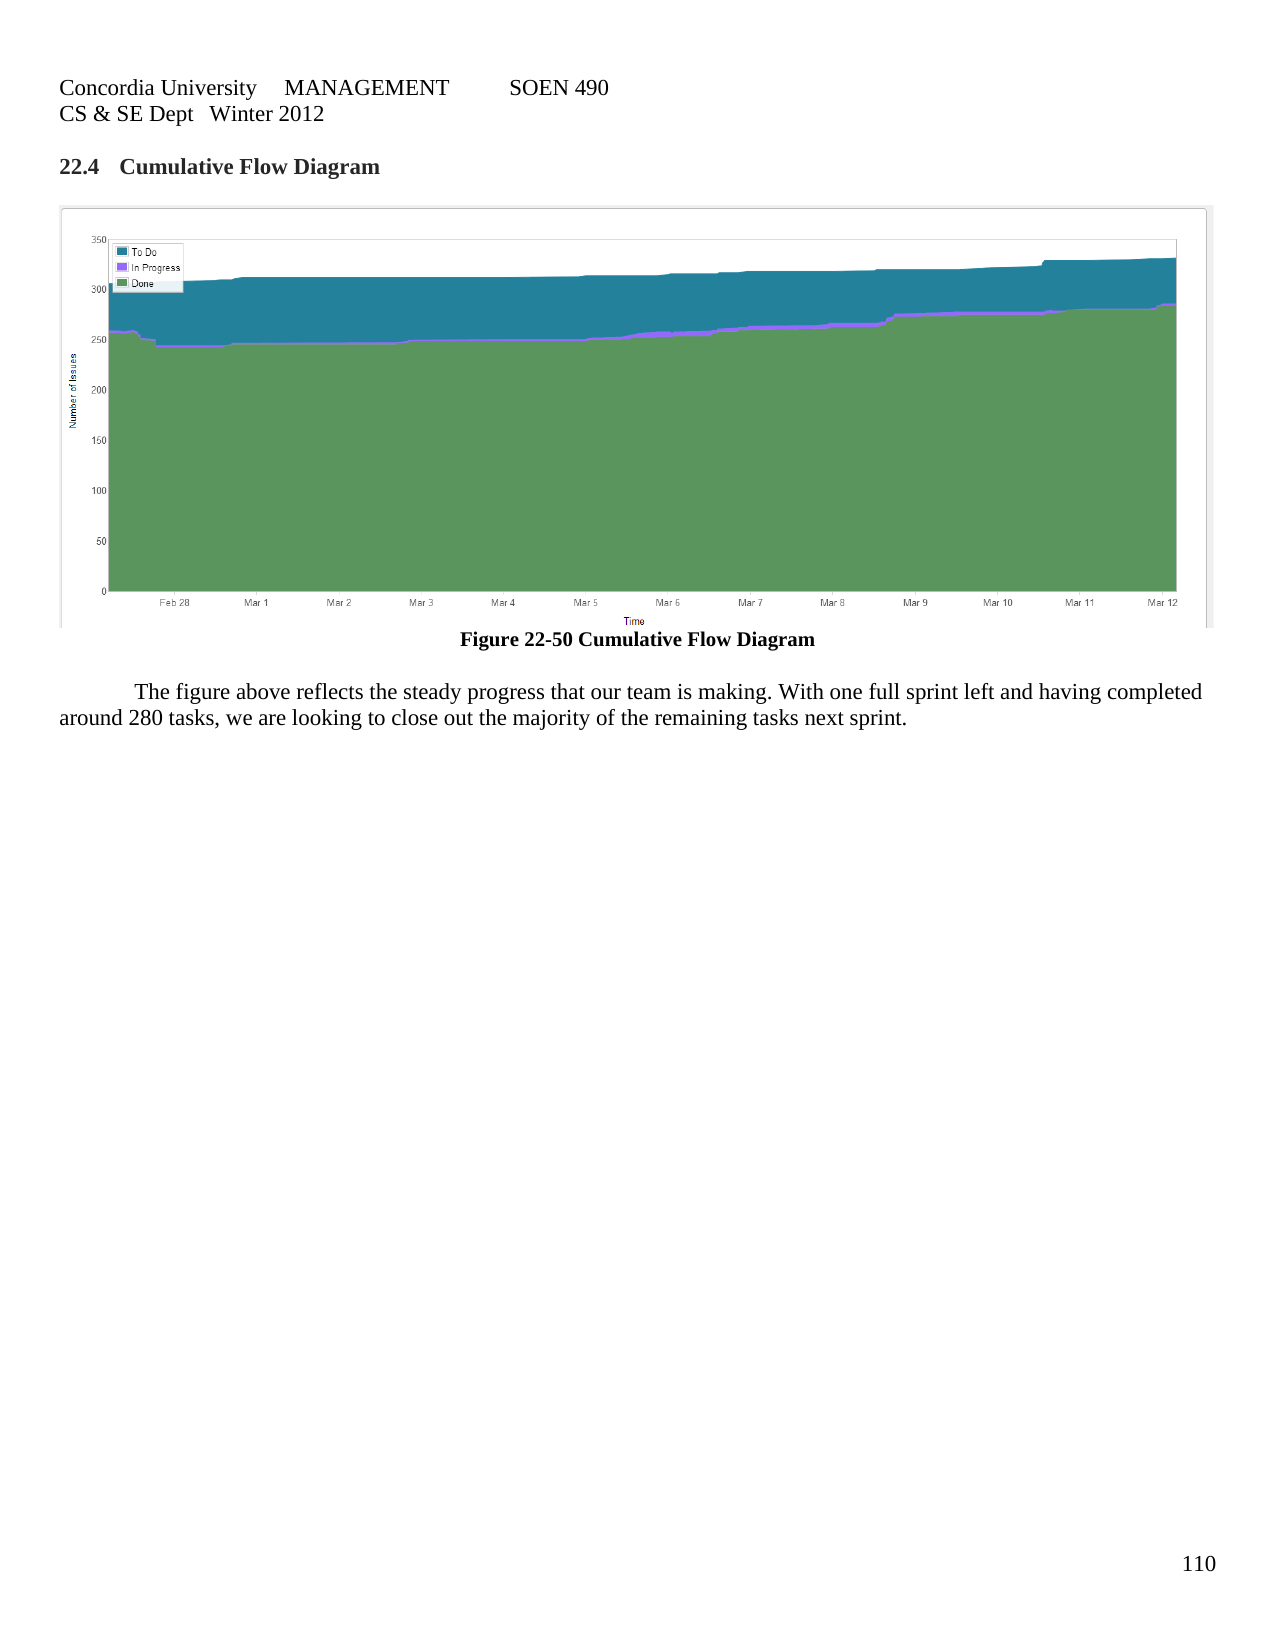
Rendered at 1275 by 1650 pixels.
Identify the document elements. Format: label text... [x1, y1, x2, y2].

subtitle Cumulative Flow Diagram [59, 153, 1216, 179]
picture [59, 205, 1214, 628]
text The figure above reflects the steady progress that our team is making. With one full sprint left and having completed around 280 tasks, we are looking to close out the majority of the remaining tasks next sprint. [59, 678, 1216, 730]
